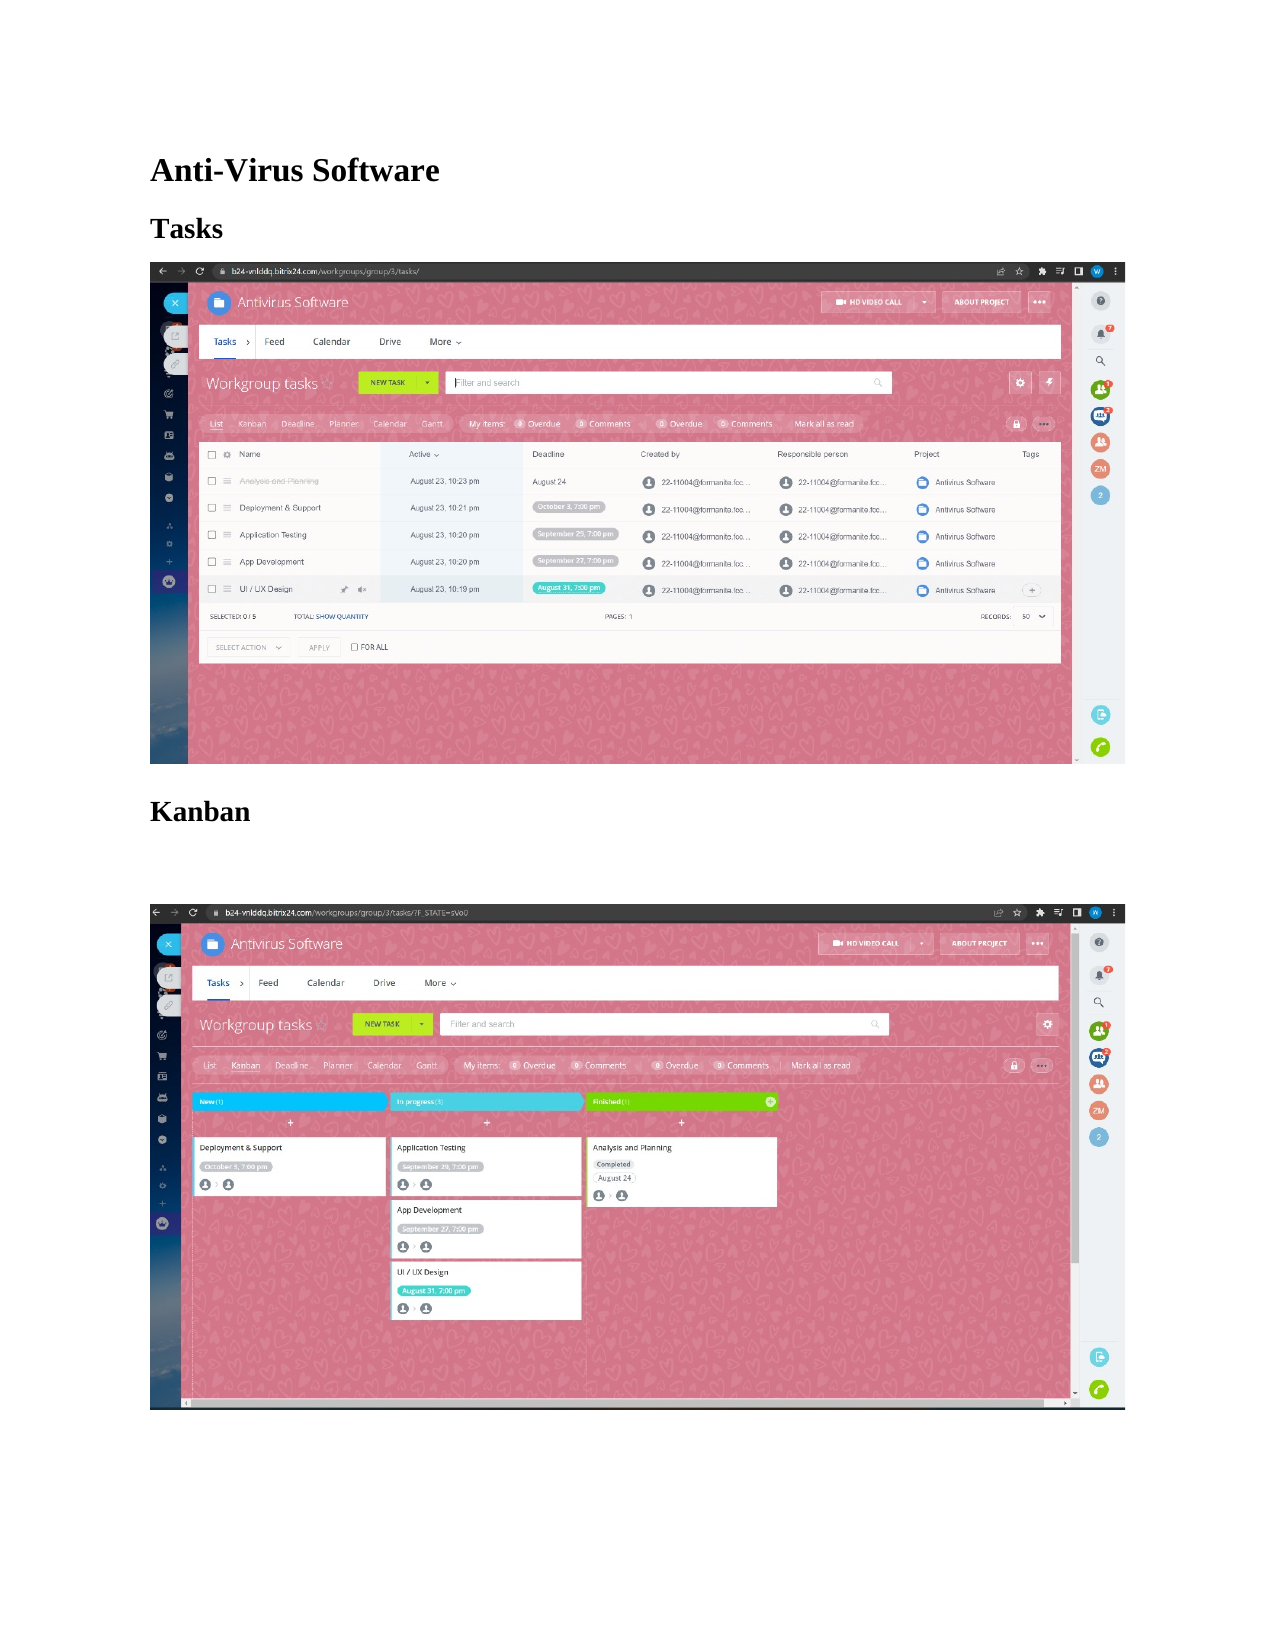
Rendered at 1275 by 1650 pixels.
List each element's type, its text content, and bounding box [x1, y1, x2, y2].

picture [150, 262, 1125, 764]
picture [150, 904, 1125, 1410]
subtitle Anti-Virus Software [150, 150, 1125, 188]
subtitle Tasks [150, 212, 1125, 245]
subtitle Kanban [150, 794, 1125, 828]
